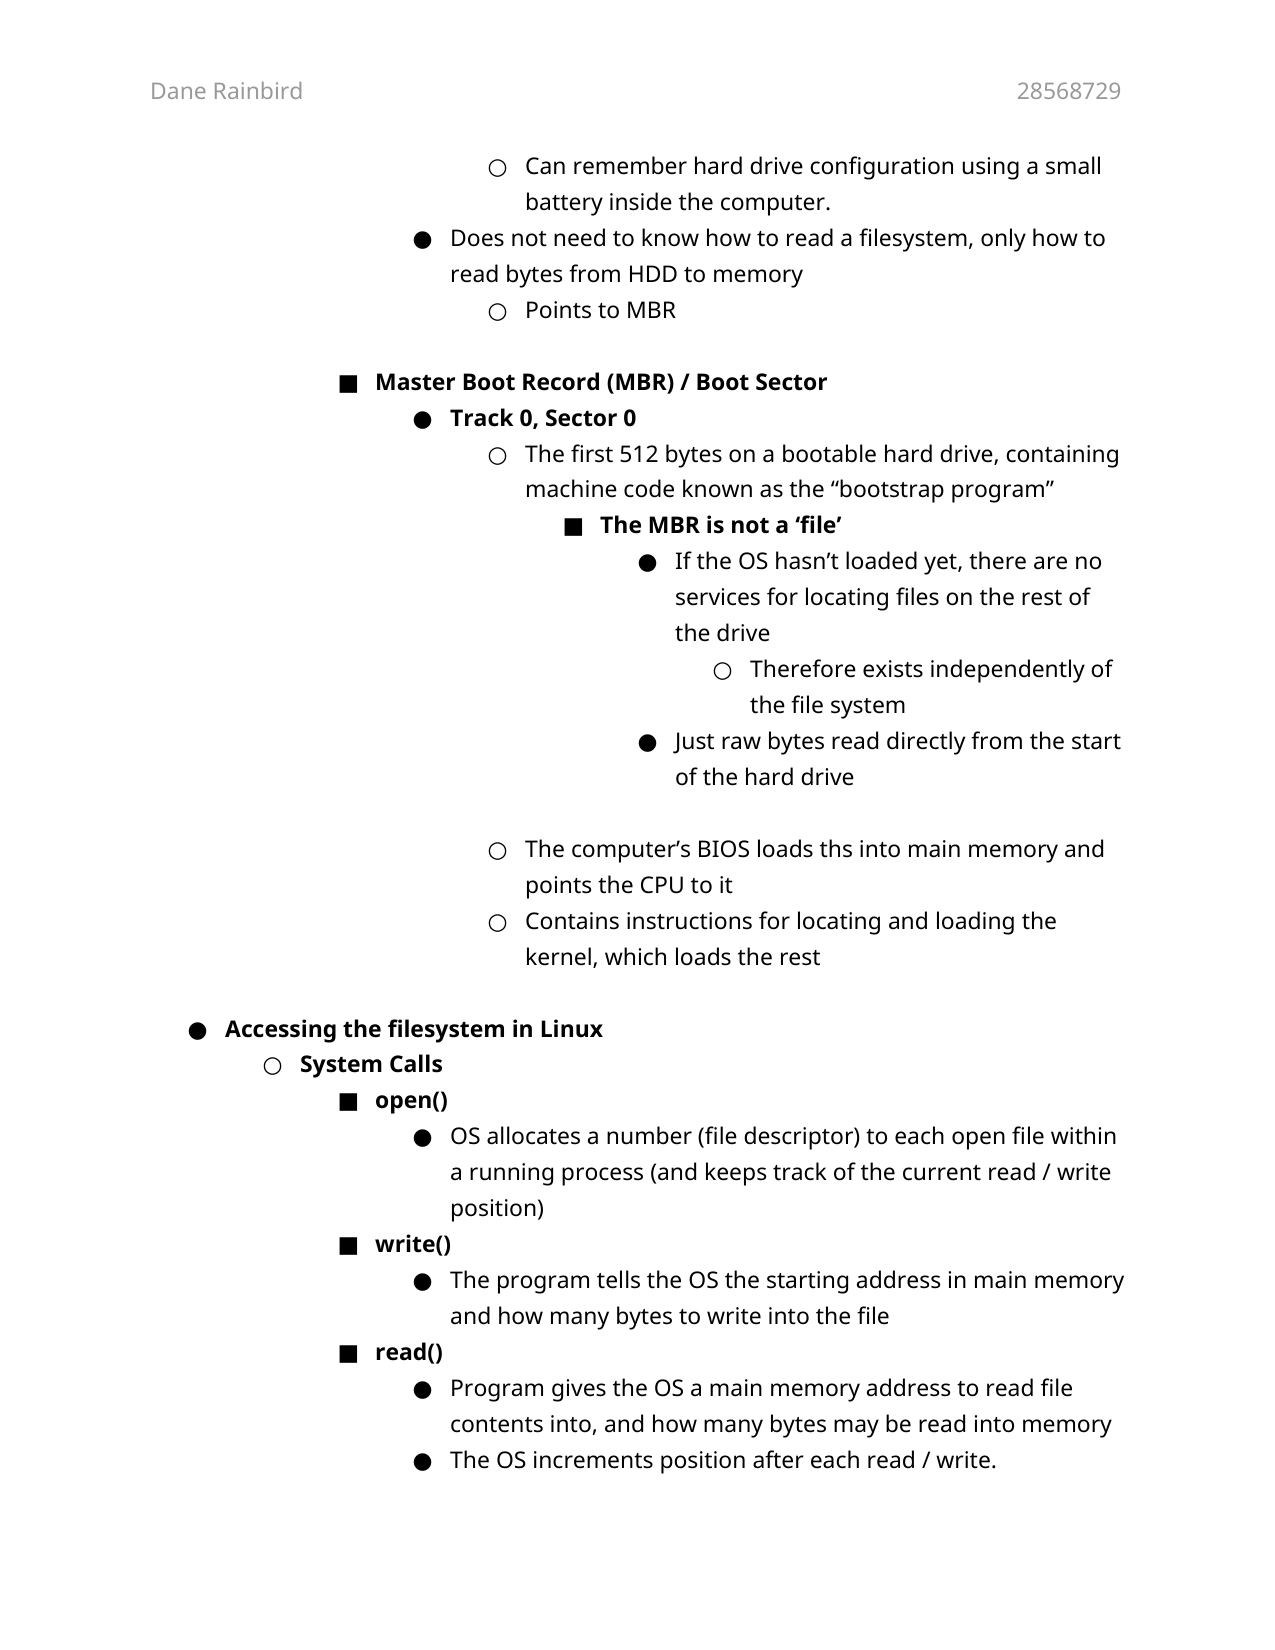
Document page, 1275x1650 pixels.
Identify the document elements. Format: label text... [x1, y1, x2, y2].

list The MBR is not a ‘file’ [562, 509, 1125, 541]
list The first 512 bytes on a bootable hard drive, containing machine code known as the “bootstrap program” [487, 437, 1125, 505]
list Therefore exists independently of the file system [712, 653, 1125, 720]
list Points to MBR [487, 294, 1125, 325]
list Does not need to know how to read a filesystem, only how to read bytes from HDD to memory [412, 222, 1125, 289]
list read() [337, 1336, 1125, 1367]
list open() [337, 1084, 1125, 1116]
list Track 0, Sector 0 [412, 402, 1125, 433]
list Program gives the OS a main memory address to read file contents into, and how many bytes may be read into memory [412, 1372, 1125, 1439]
list Contains instructions for locating and loading the kernel, which loads the rest [487, 905, 1125, 972]
list OS allocates a number (file descriptor) to each open file within a running process (and keeps track of the current read / write position) [412, 1120, 1125, 1223]
list If the OS hasn’t loaded yet, there are no services for locating files on the rest of the drive [637, 545, 1125, 648]
list Accessing the filesystem in Linux [187, 1012, 1125, 1044]
list The computer’s BIOS loads ths into main memory and points the CPU to it [487, 833, 1125, 900]
list Can remember hard drive configuration using a small battery inside the computer. [487, 150, 1125, 217]
list System Calls [262, 1048, 1125, 1080]
list The program tells the OS the starting address in main memory and how many bytes to write into the file [412, 1264, 1125, 1331]
list Just raw bytes read directly from the start of the hard drive [637, 725, 1125, 792]
list Master Boot Record (MBR) / Boot Sector [337, 366, 1125, 397]
list The OS increments position after each read / write. [412, 1444, 1125, 1475]
list write() [337, 1228, 1125, 1259]
